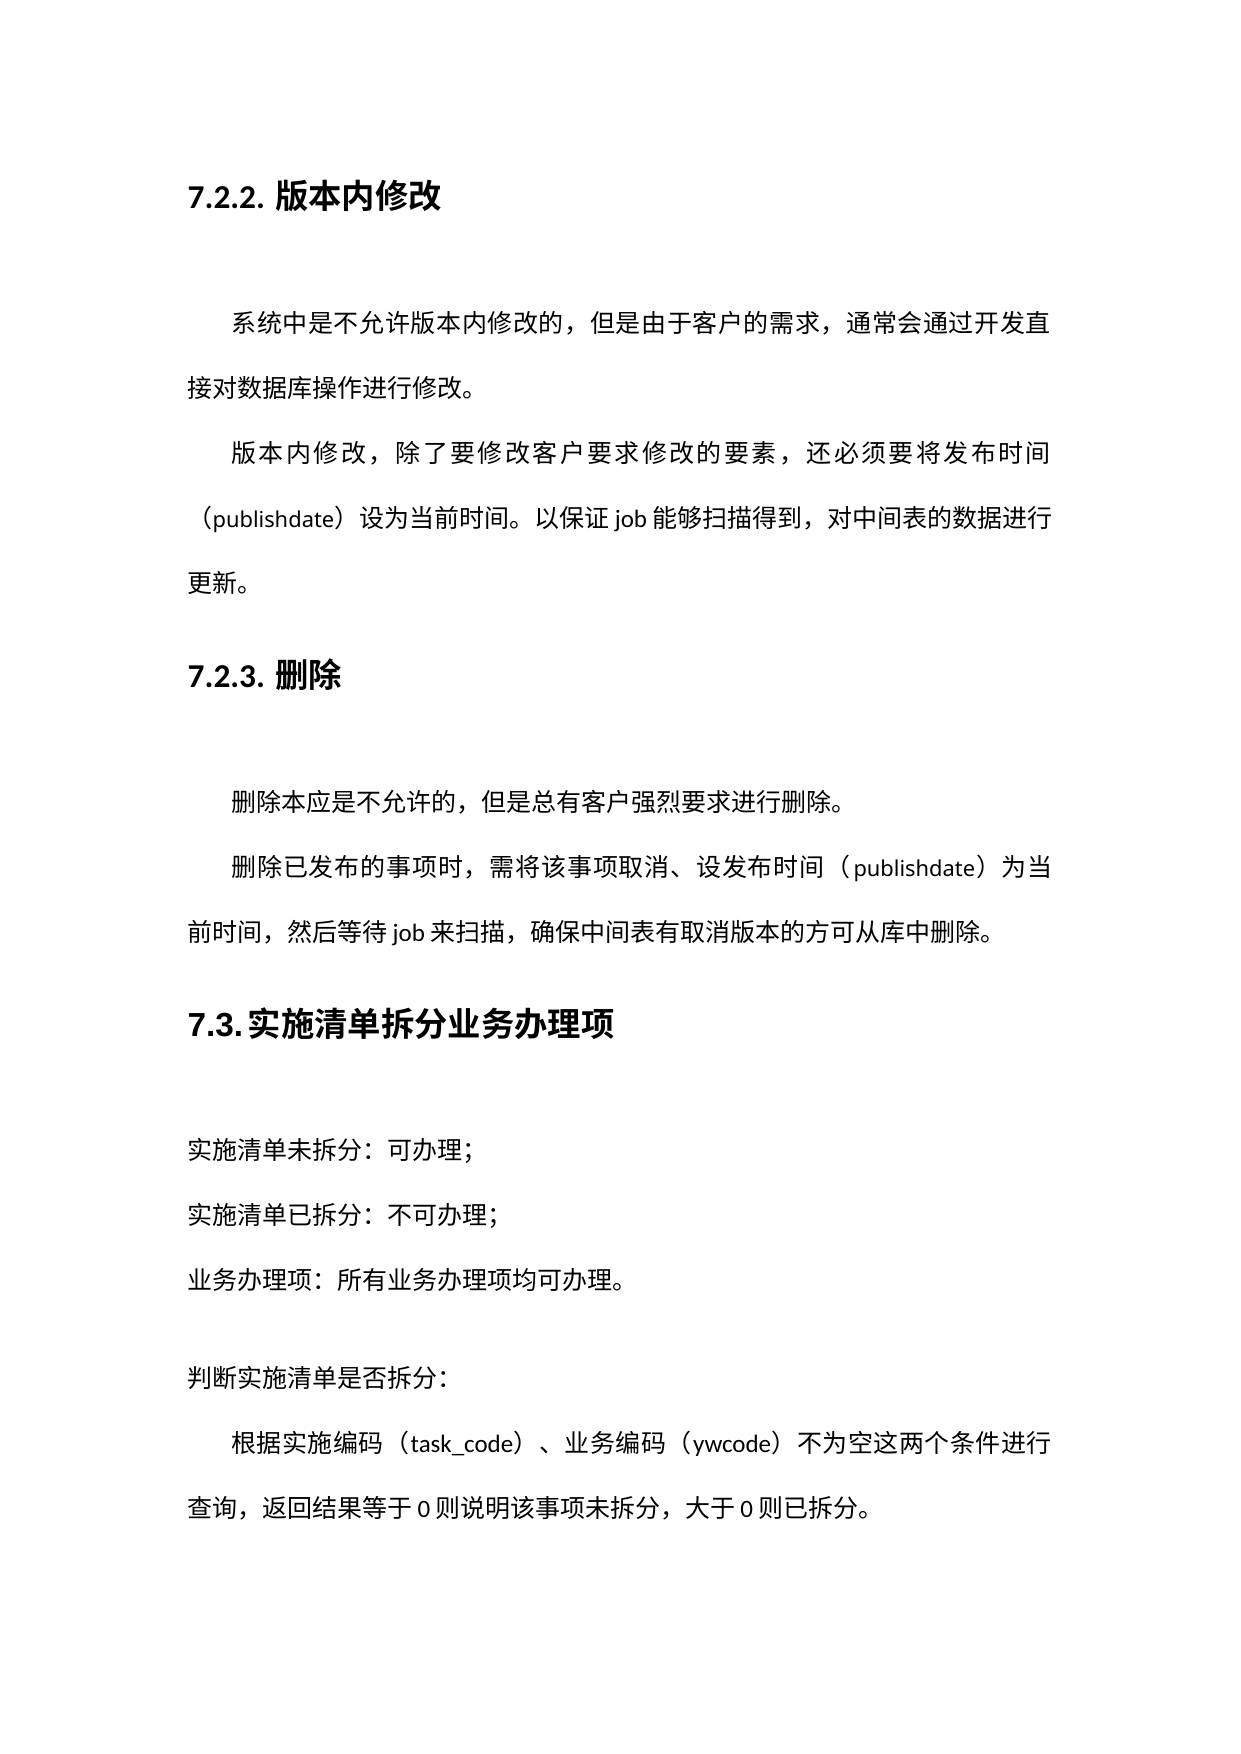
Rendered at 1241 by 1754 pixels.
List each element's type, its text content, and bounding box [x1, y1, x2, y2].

text 根据实施编码（task_code）、业务编码（ywcode）不为空这两个条件进行查询，返回结果等于0则说明该事项未拆分，大于0则已拆分。 [187, 1409, 1053, 1539]
text 实施清单未拆分：可办理； [187, 1116, 1053, 1181]
text 判断实施清单是否拆分： [187, 1344, 1053, 1409]
text 实施清单已拆分：不可办理； 业务办理项：所有业务办理项均可办理。 [187, 1181, 1053, 1311]
subtitle 版本内修改 [187, 162, 1053, 227]
text 删除本应是不允许的，但是总有客户强烈要求进行删除。 [187, 768, 1053, 833]
subtitle 实施清单拆分业务办理项 [187, 990, 1053, 1055]
text 版本内修改，除了要修改客户要求修改的要素，还必须要将发布时间（publishdate）设为当前时间。以保证job能够扫描得到，对中间表的数据进行更新。 [187, 419, 1053, 614]
text 删除已发布的事项时，需将该事项取消、设发布时间（publishdate）为当前时间，然后等待job来扫描，确保中间表有取消版本的方可从库中删除。 [187, 833, 1053, 963]
subtitle 删除 [187, 641, 1053, 706]
text 系统中是不允许版本内修改的，但是由于客户的需求，通常会通过开发直接对数据库操作进行修改。 [187, 289, 1053, 419]
